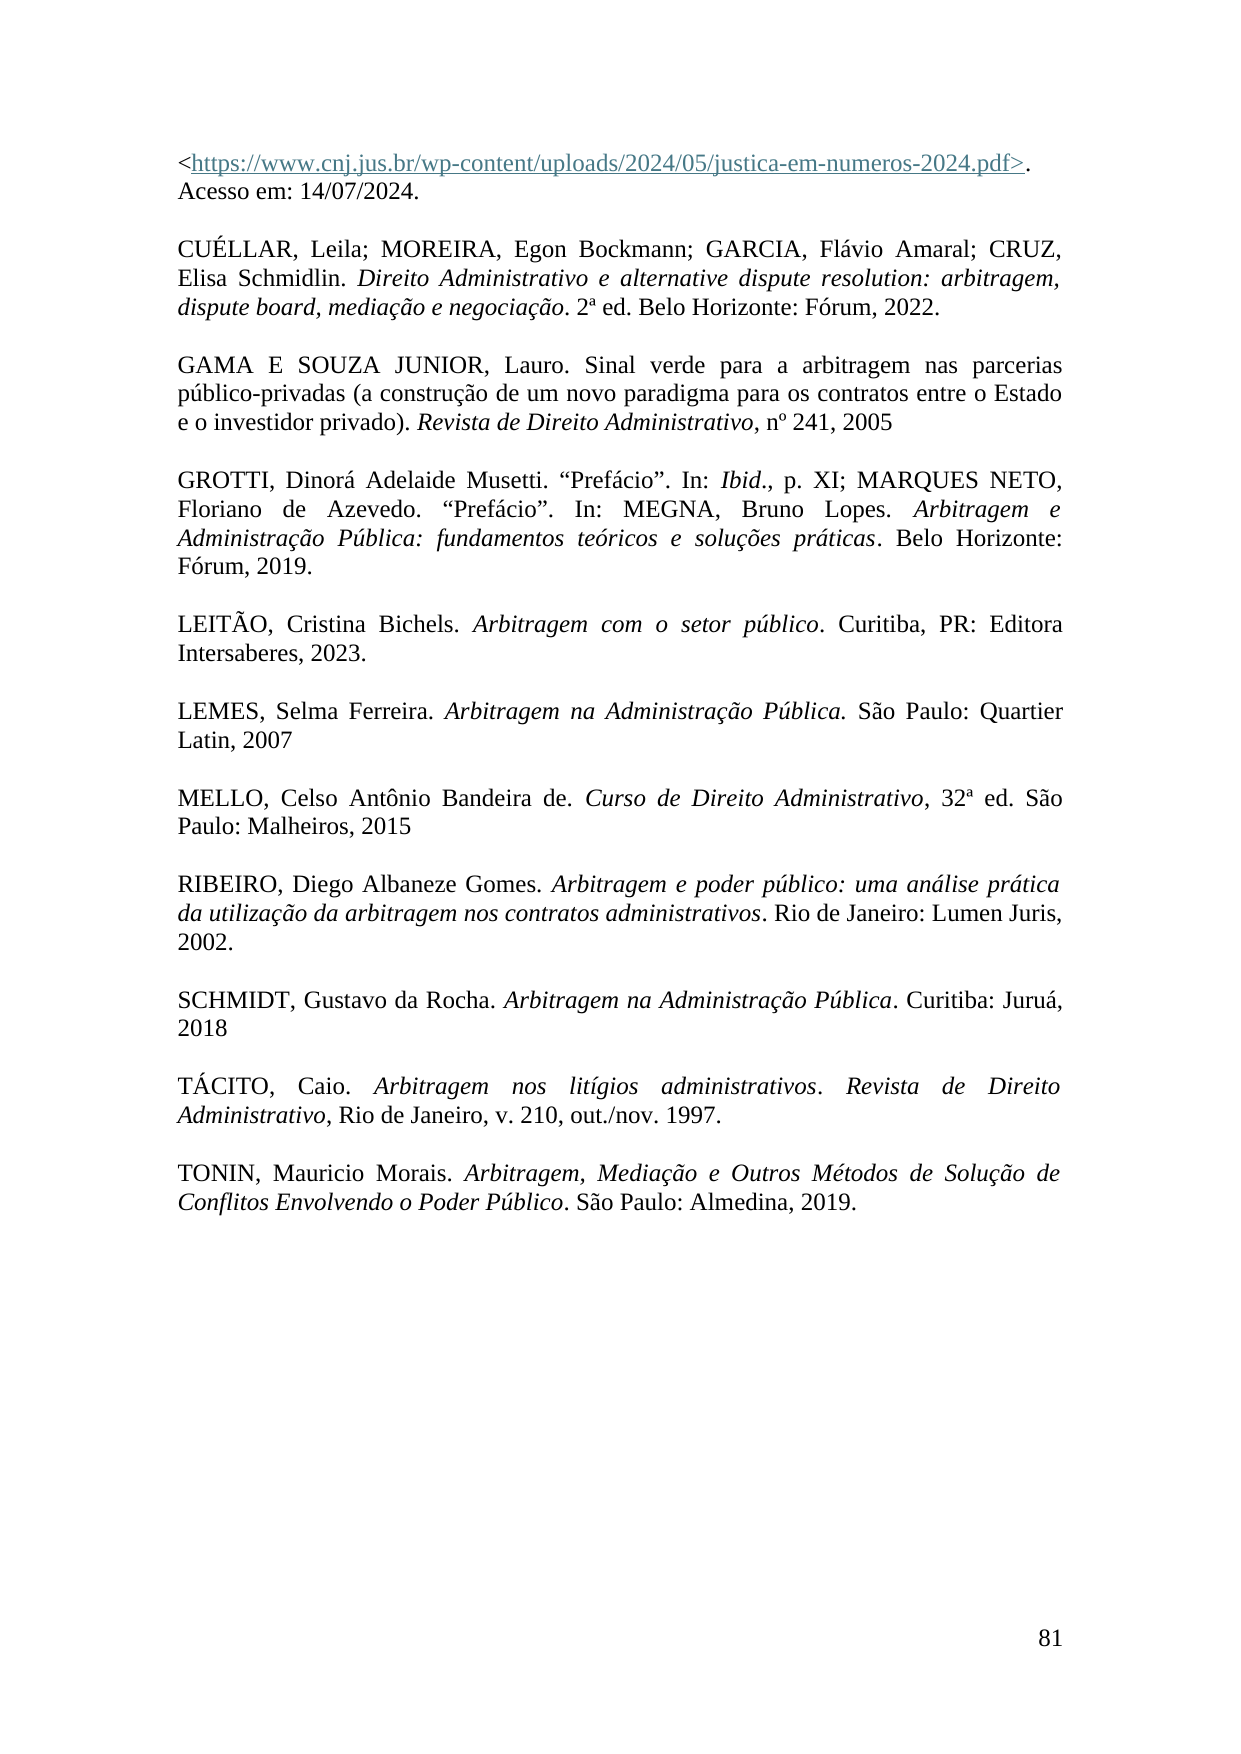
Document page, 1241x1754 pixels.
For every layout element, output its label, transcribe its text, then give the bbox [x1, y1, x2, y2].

text TONIN, Mauricio Morais. Arbitragem, Mediação e Outros Métodos de Solução de Conflitos Envolvendo o Poder Público. São Paulo: Almedina, 2019. [177, 1158, 1063, 1216]
text MELLO, Celso Antônio Bandeira de. Curso de Direito Administrativo, 32ª ed. São Paulo: Malheiros, 2015 [177, 783, 1063, 840]
text SCHMIDT, Gustavo da Rocha. Arbitragem na Administração Pública. Curitiba: Juruá, 2018 [177, 985, 1063, 1042]
text TÁCITO, Caio. Arbitragem nos litígios administrativos. Revista de Direito Administrativo, Rio de Janeiro, v. 210, out./nov. 1997. [177, 1071, 1063, 1129]
text GAMA E SOUZA JUNIOR, Lauro. Sinal verde para a arbitragem nas parcerias público-privadas (a construção de um novo paradigma para os contratos entre o Estado e o investidor privado). Revista de Direito Administrativo, nº 241, 2005 [177, 350, 1063, 436]
text LEITÃO, Cristina Bichels. Arbitragem com o setor público. Curitiba, PR: Editora Intersaberes, 2023. [177, 609, 1063, 667]
text GROTTI, Dinorá Adelaide Musetti. “Prefácio”. In: Ibid., p. XI; MARQUES NETO, Floriano de Azevedo. “Prefácio”. In: MEGNA, Bruno Lopes. Arbitragem e Administração Pública: fundamentos teóricos e soluções práticas. Belo Horizonte: Fórum, 2019. [177, 465, 1063, 580]
text RIBEIRO, Diego Albaneze Gomes. Arbitragem e poder público: uma análise prática da utilização da arbitragem nos contratos administrativos. Rio de Janeiro: Lumen Juris, 2002. [177, 869, 1063, 956]
text LEMES, Selma Ferreira. Arbitragem na Administração Pública. São Paulo: Quartier Latin, 2007 [177, 696, 1063, 753]
text CUÉLLAR, Leila; MOREIRA, Egon Bockmann; GARCIA, Flávio Amaral; CRUZ, Elisa Schmidlin. Direito Administrativo e alternative dispute resolution: arbitragem, dispute board, mediação e negociação. 2ª ed. Belo Horizonte: Fórum, 2022. [177, 234, 1063, 321]
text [177, 148, 1063, 205]
